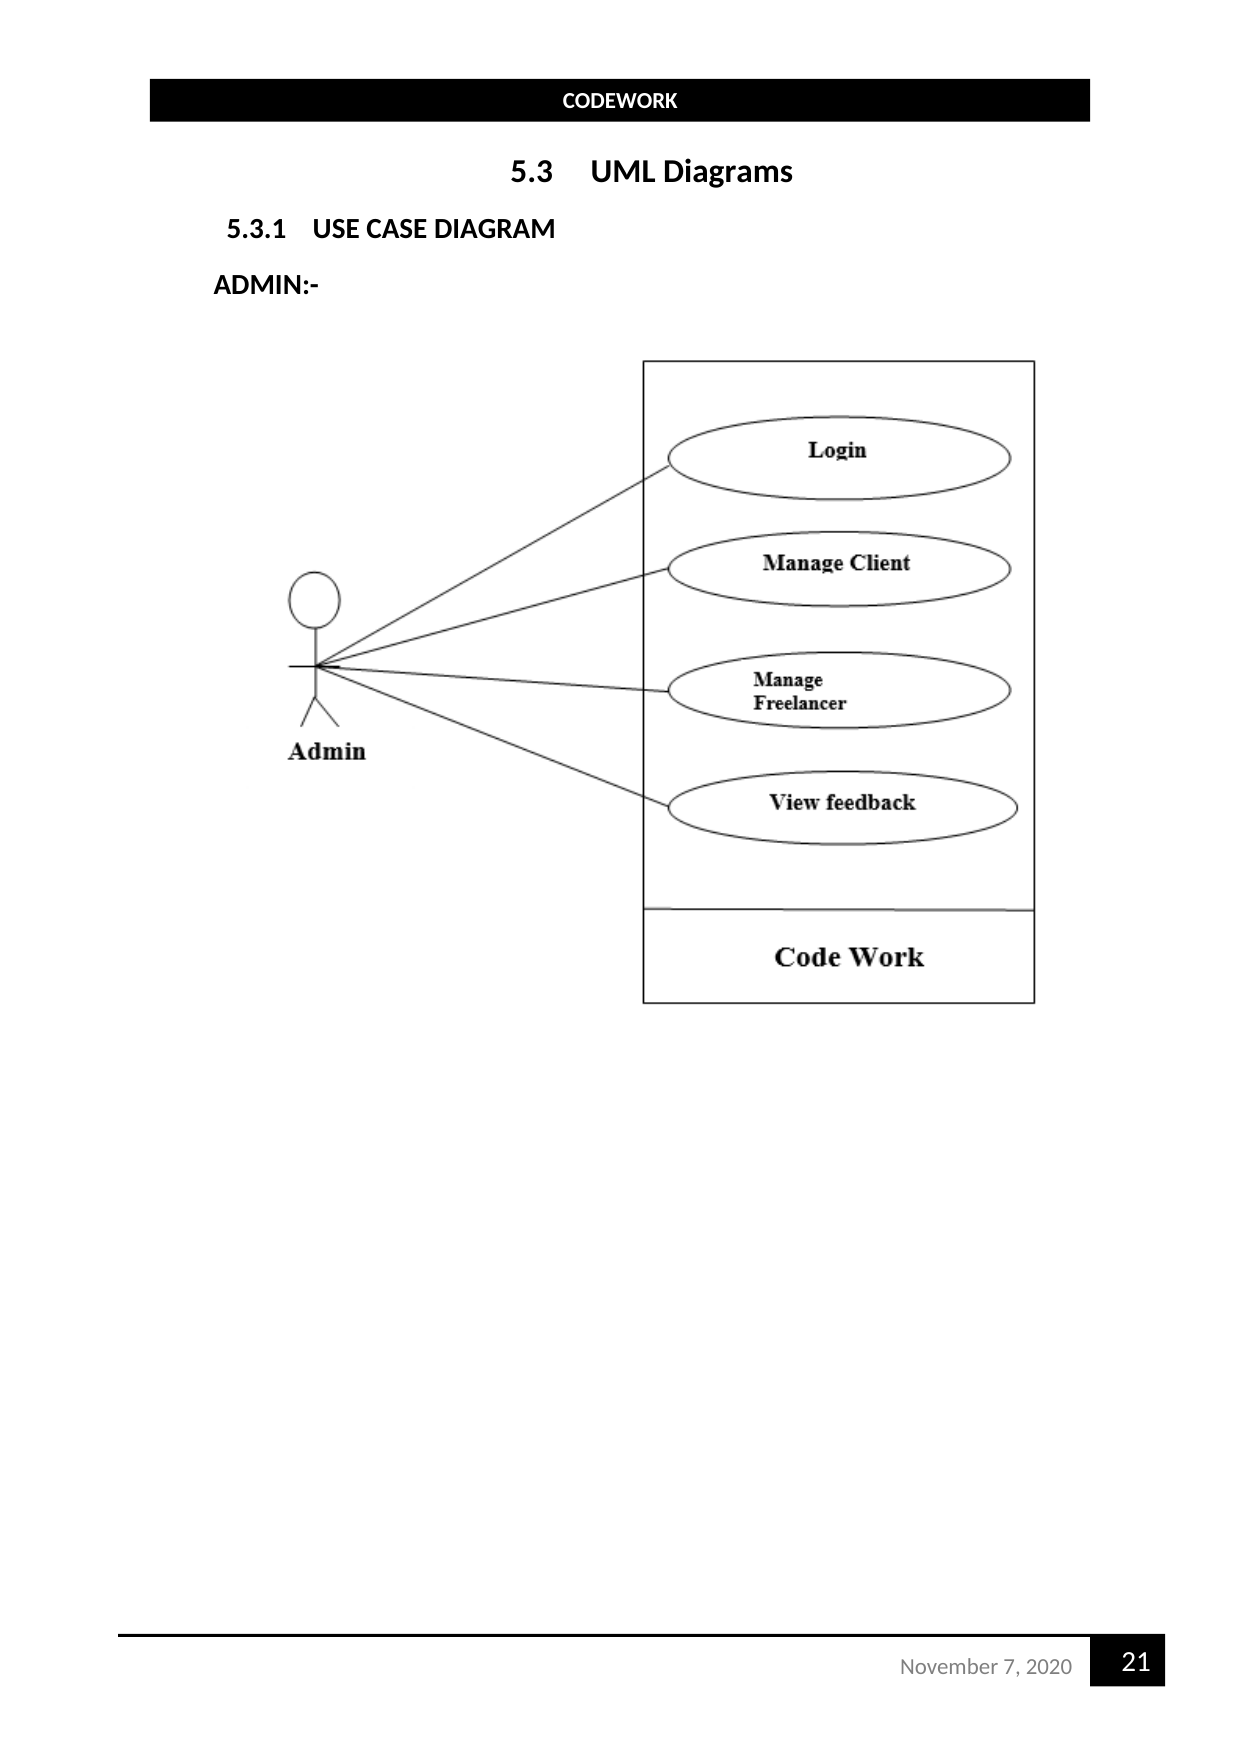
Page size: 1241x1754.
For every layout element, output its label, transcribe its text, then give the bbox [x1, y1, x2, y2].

picture [213, 320, 1087, 1059]
text 5.3 UML Diagrams [213, 150, 1090, 191]
text ADMIN:- [213, 266, 1090, 301]
text 5.3.1 USE CASE DIAGRAM [213, 211, 1090, 246]
